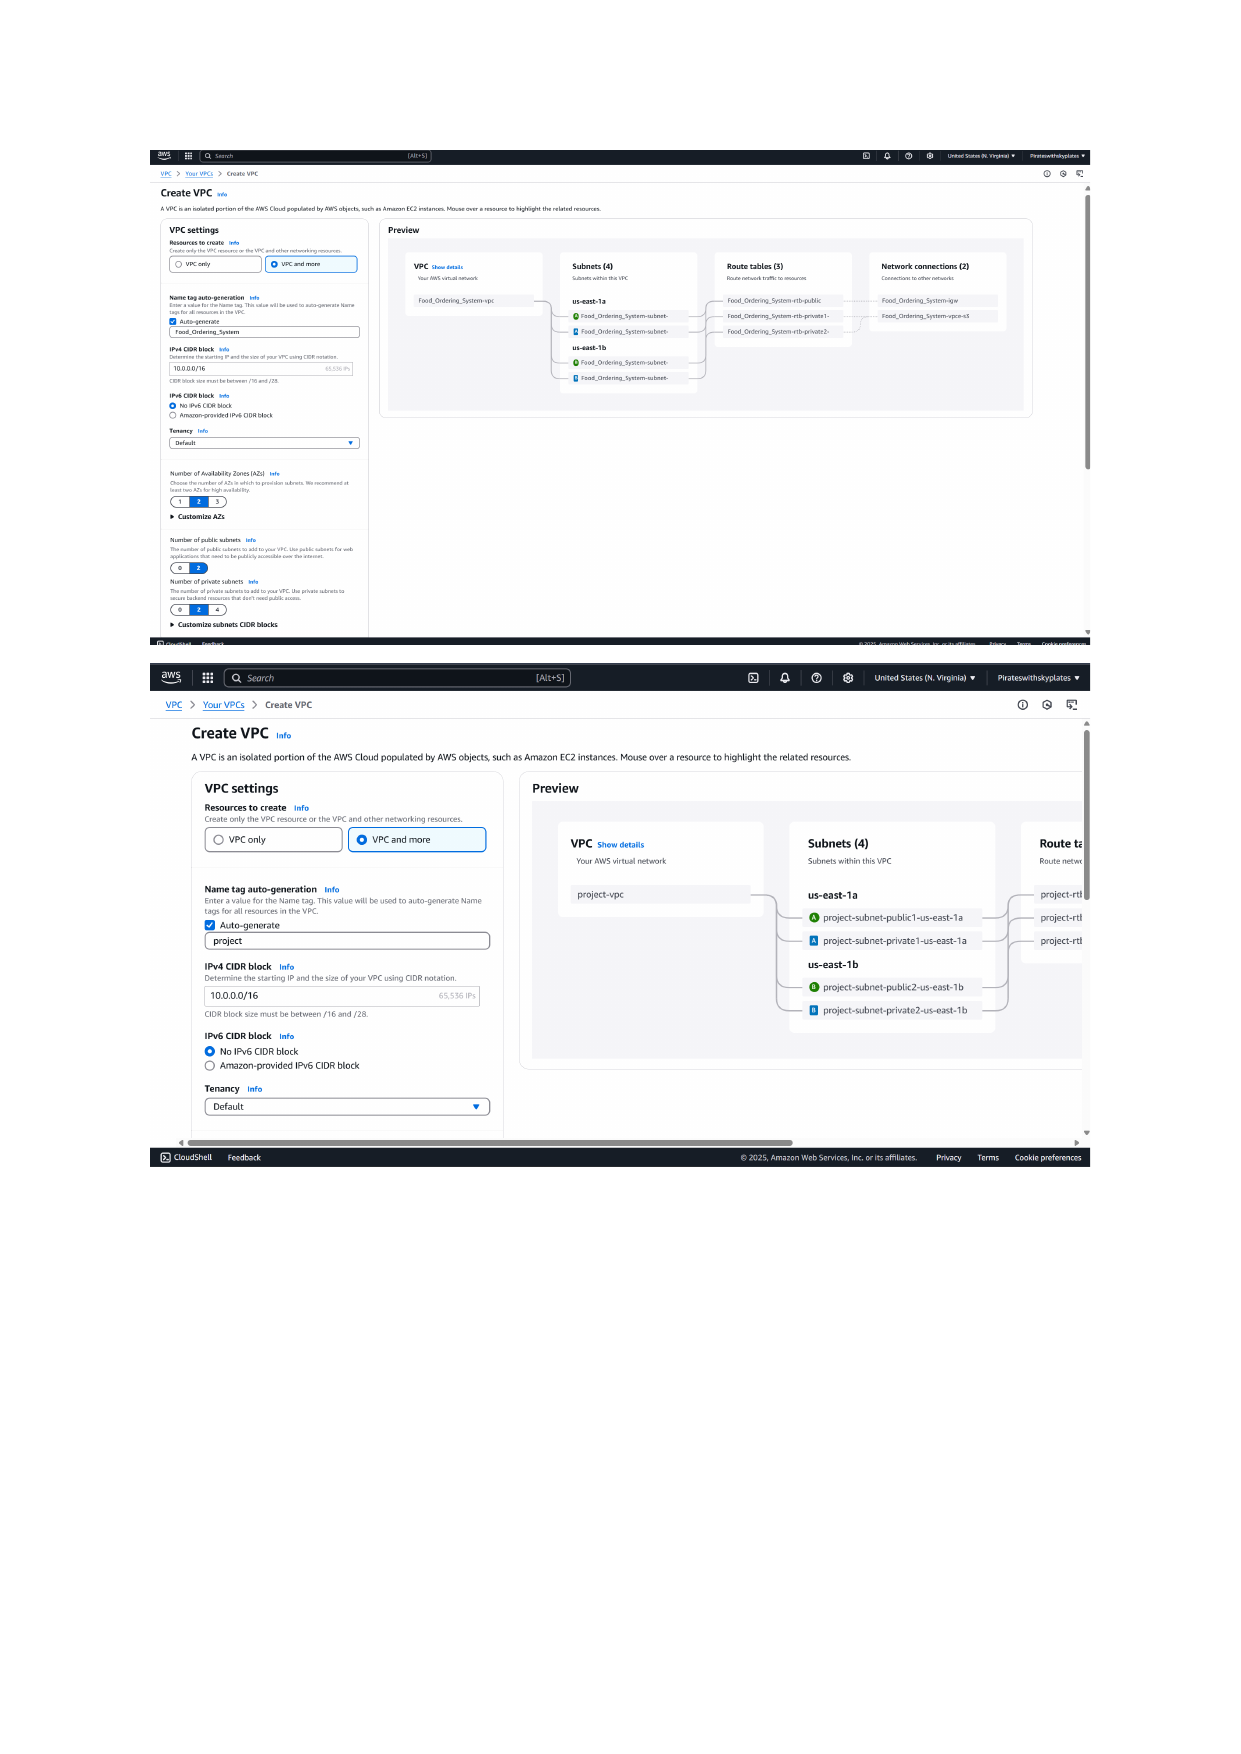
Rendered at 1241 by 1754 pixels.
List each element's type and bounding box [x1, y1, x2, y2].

picture [150, 150, 1091, 645]
picture [150, 663, 1091, 1167]
